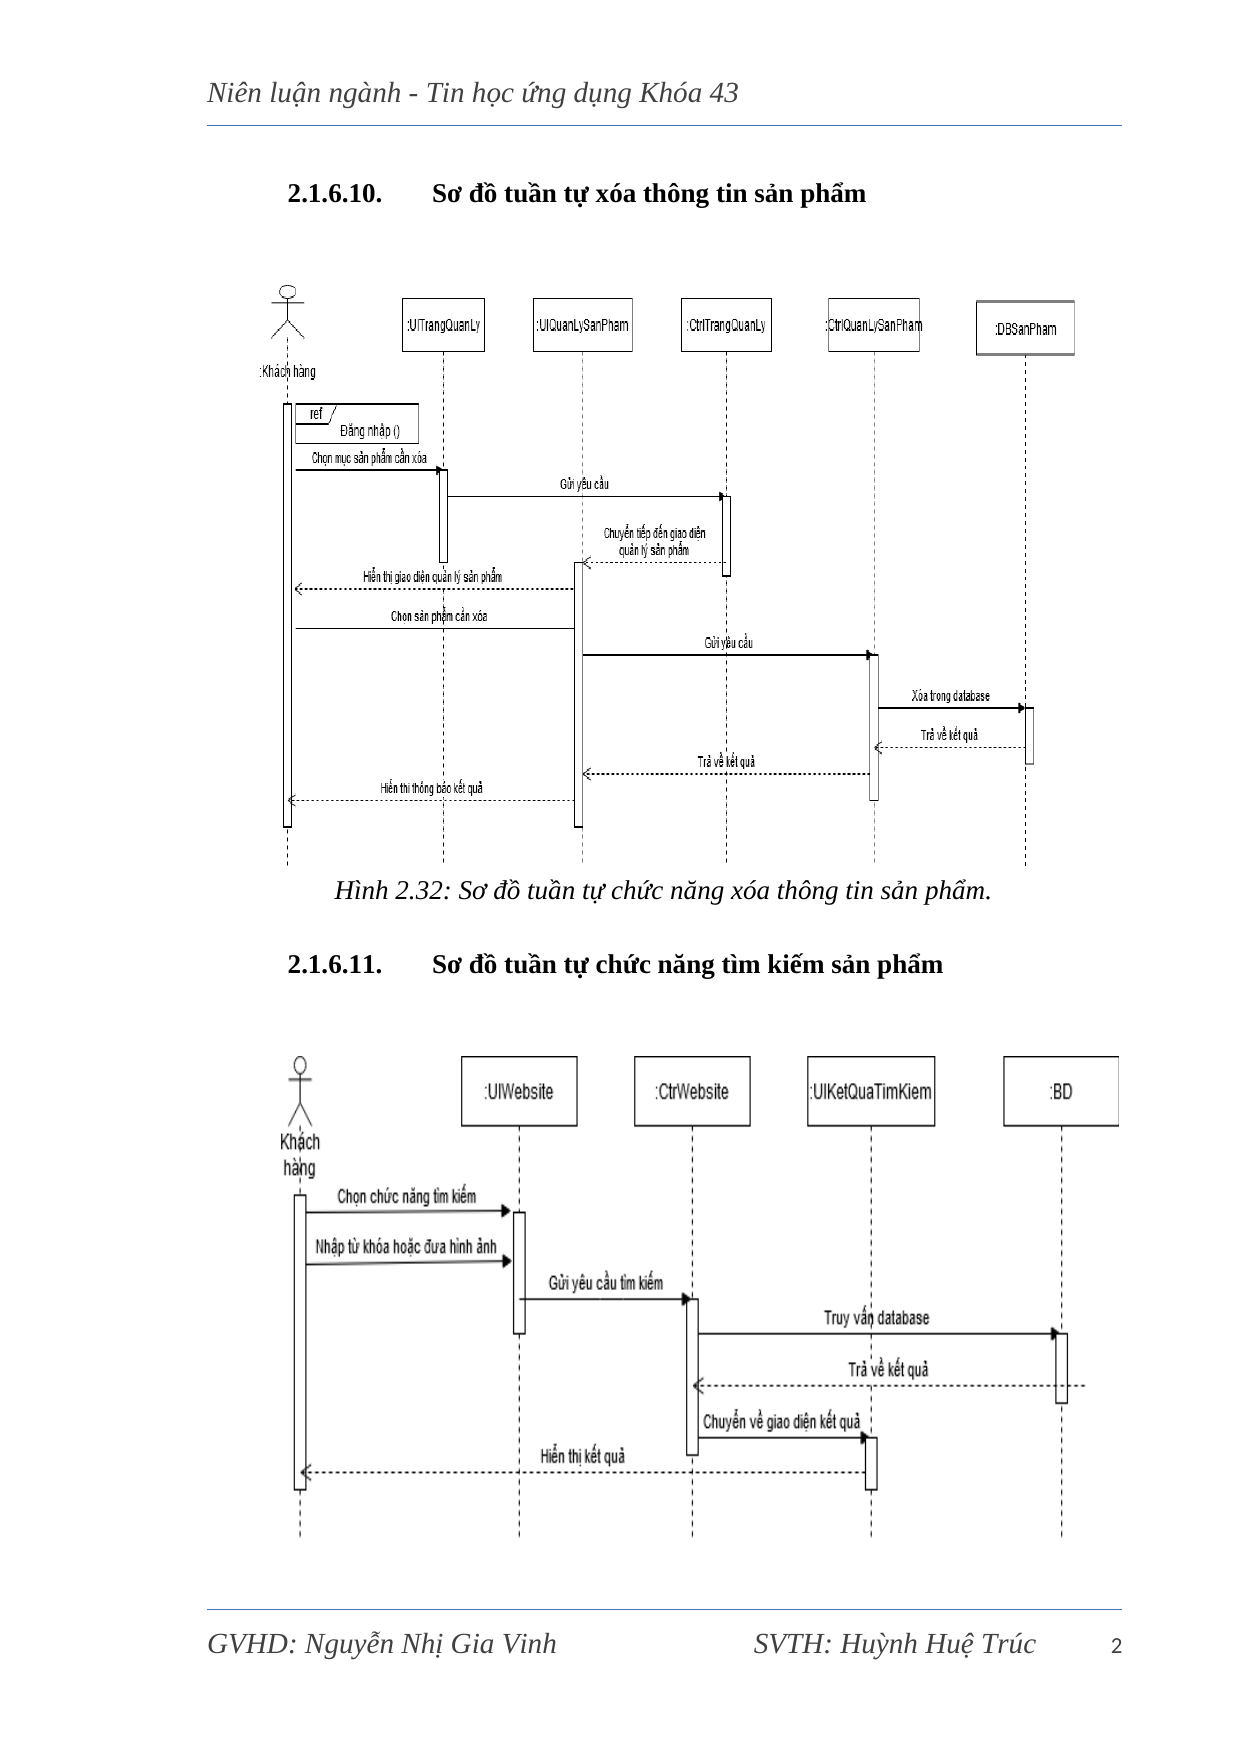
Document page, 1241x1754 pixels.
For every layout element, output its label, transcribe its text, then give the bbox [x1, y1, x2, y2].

picture [254, 285, 1075, 869]
title Sơ đồ tuần tự chức năng tìm kiếm sản phẩm [287, 948, 1122, 980]
picture [280, 1056, 1119, 1543]
text Hình 2.32: Sơ đồ tuần tự chức năng xóa thông tin sản phẩm. [207, 874, 1122, 905]
title Sơ đồ tuần tự xóa thông tin sản phẩm [287, 177, 1122, 208]
